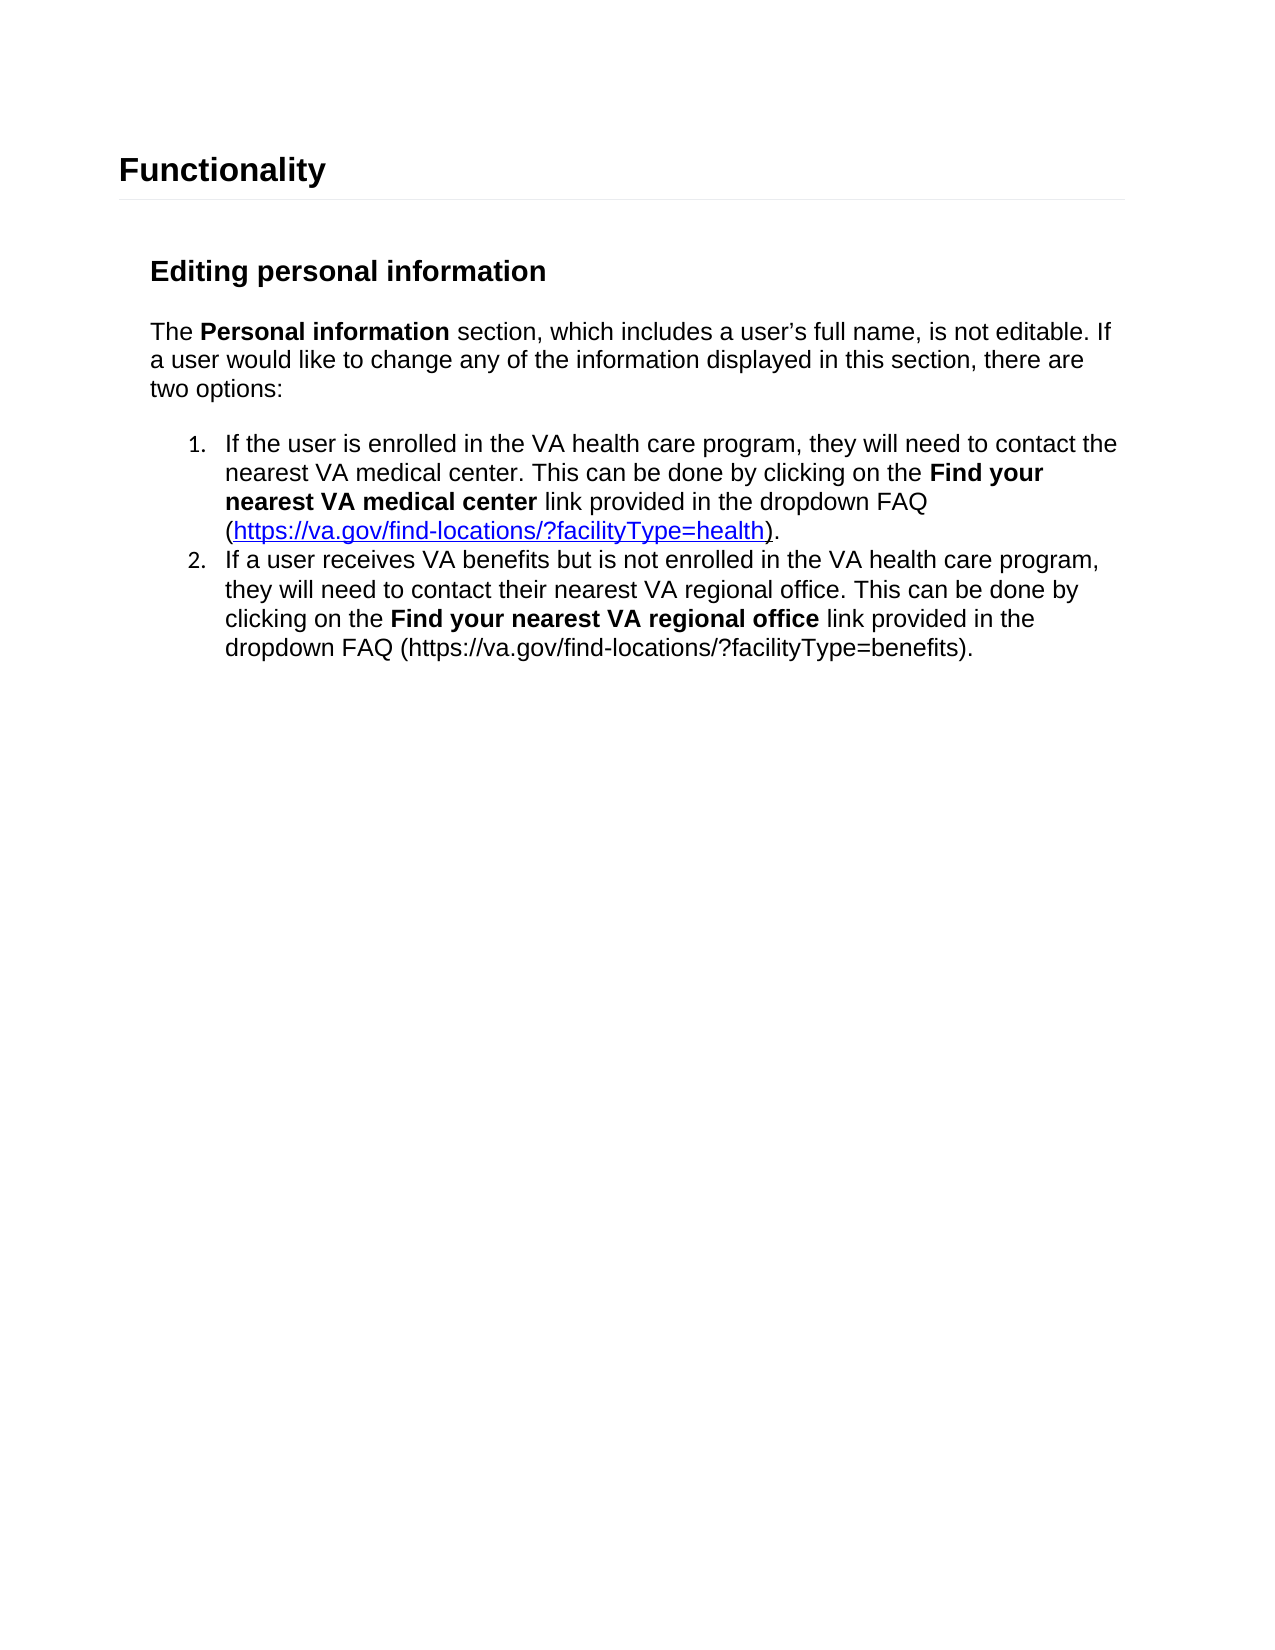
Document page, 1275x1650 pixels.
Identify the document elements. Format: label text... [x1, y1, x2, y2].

list If the user is enrolled in the VA health care program, they will need to contact the nearest VA medical center. This can be done by clicking on the Find your nearest VA medical center link provided in the dropdown FAQ (https://va.gov/find-locations/?facilityType=health). [187, 428, 1125, 544]
list If a user receives VA benefits but is not enrolled in the VA health care program, they will need to contact their nearest VA regional office. This can be done by clicking on the Find your nearest VA regional office link provided in the dropdown FAQ (https://va.gov/find-locations/?facilityType=benefits). [187, 544, 1125, 661]
text Editing personal information [150, 254, 1125, 288]
subtitle Functionality [119, 150, 1125, 199]
text The Personal information section, which includes a user’s full name, is not editable. If a user would like to change any of the information displayed in this section, there are two options: [150, 316, 1125, 403]
